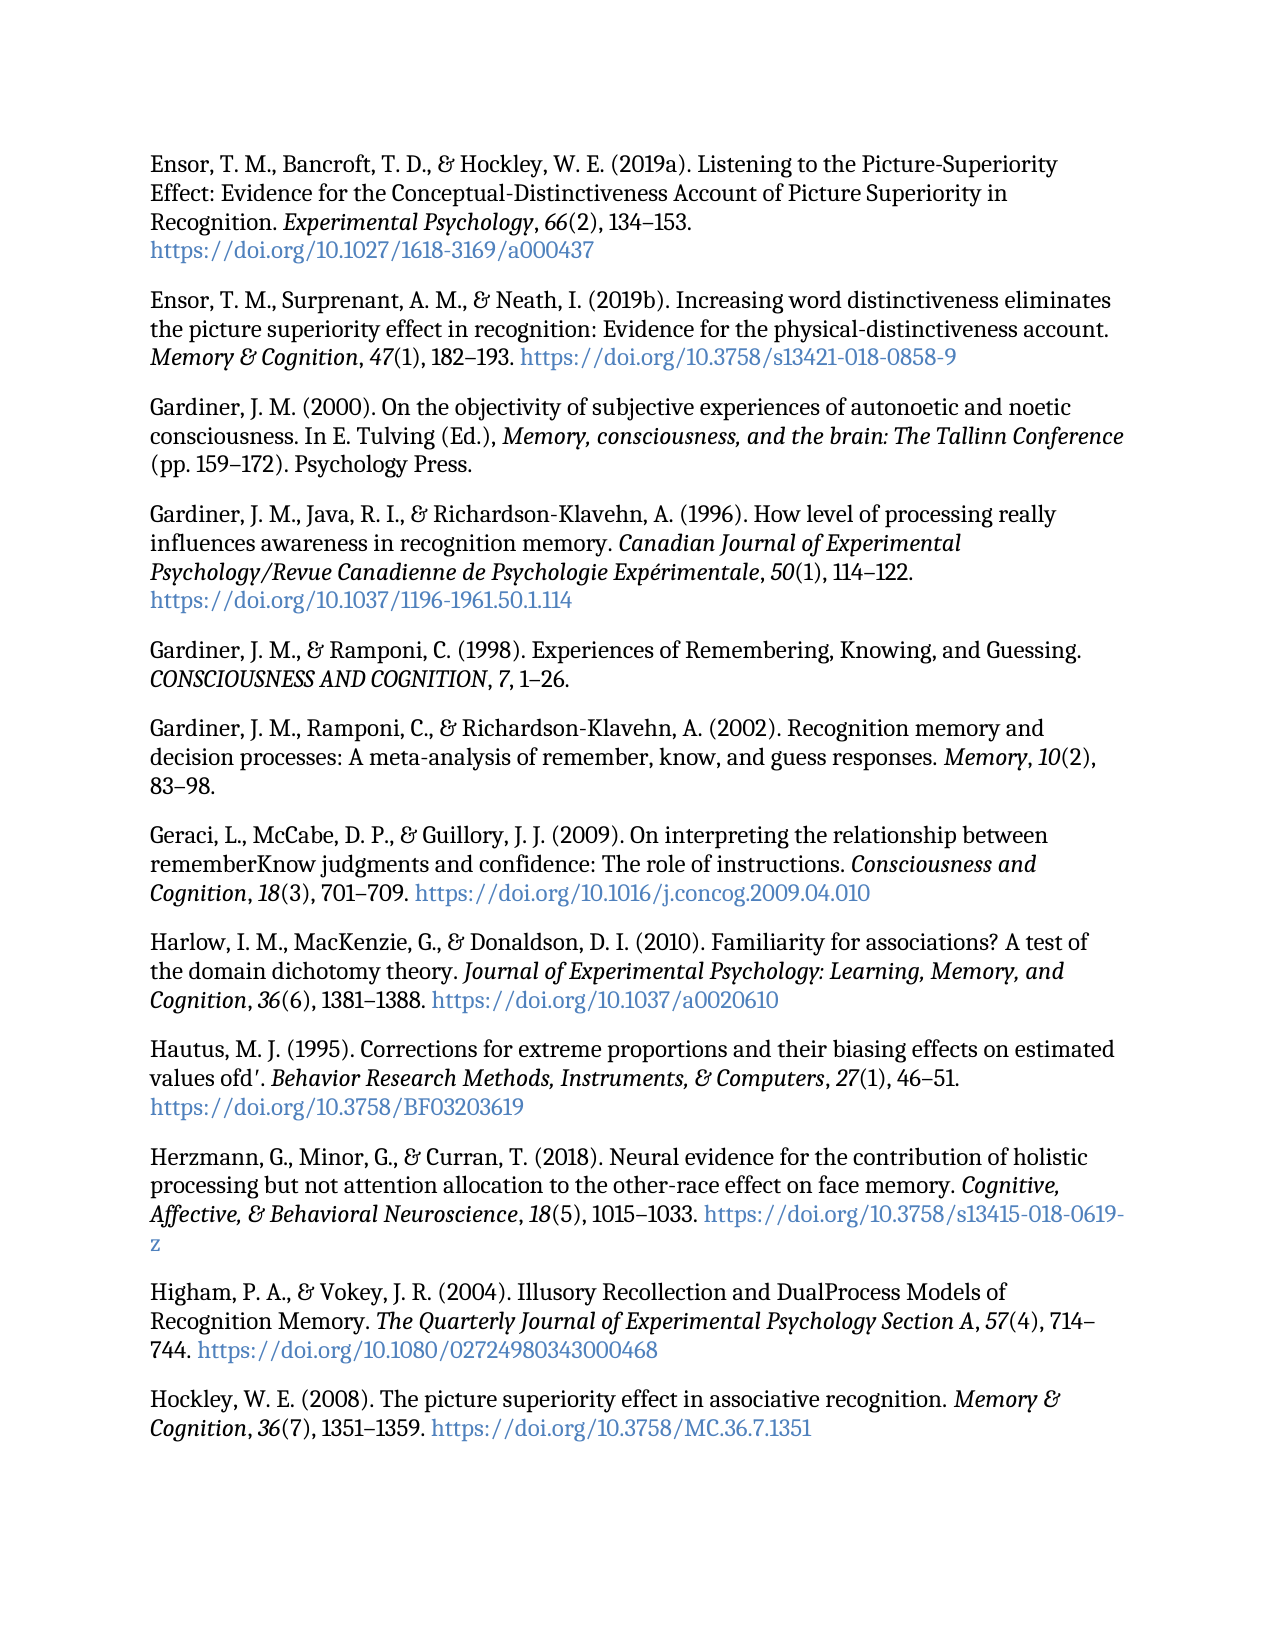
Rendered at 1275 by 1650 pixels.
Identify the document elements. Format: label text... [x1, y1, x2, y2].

text Geraci, L., McCabe, D. P., & Guillory, J. J. (2009). On interpreting the relationship between rememberKnow judgments and confidence: The role of instructions. Consciousness and Cognition, 18(3), 701–709. https://doi.org/10.1016/j.concog.2009.04.010 [150, 821, 1125, 907]
text Hautus, M. J. (1995). Corrections for extreme proportions and their biasing effects on estimated values ofd. Behavior Research Methods, Instruments, & Computers, 27(1), 46–51. https://doi.org/10.3758/BF03203619 [150, 1035, 1125, 1122]
text Herzmann, G., Minor, G., & Curran, T. (2018). Neural evidence for the contribution of holistic processing but not attention allocation to the other-race effect on face memory. Cognitive, Affective, & Behavioral Neuroscience, 18(5), 1015–1033. https://doi.org/10.3758/s13415-018-0619-z [150, 1142, 1125, 1257]
text Gardiner, J. M., Java, R. I., & Richardson-Klavehn, A. (1996). How level of processing really influences awareness in recognition memory. Canadian Journal of Experimental Psychology/Revue Canadienne de Psychologie Expérimentale, 50(1), 114–122. https://doi.org/10.1037/1196-1961.50.1.114 [150, 500, 1125, 615]
text Gardiner, J. M., & Ramponi, C. (1998). Experiences of Remembering, Knowing, and Guessing. CONSCIOUSNESS AND COGNITION, 7, 1–26. [150, 636, 1125, 693]
text Gardiner, J. M. (2000). On the objectivity of subjective experiences of autonoetic and noetic consciousness. In E. Tulving (Ed.), Memory, consciousness, and the brain: The Tallinn Conference (pp. 159–172). Psychology Press. [150, 393, 1125, 479]
text Harlow, I. M., MacKenzie, G., & Donaldson, D. I. (2010). Familiarity for associations? A test of the domain dichotomy theory. Journal of Experimental Psychology: Learning, Memory, and Cognition, 36(6), 1381–1388. https://doi.org/10.1037/a0020610 [150, 928, 1125, 1014]
text Ensor, T. M., Bancroft, T. D., & Hockley, W. E. (2019a). Listening to the Picture-Superiority Effect: Evidence for the Conceptual-Distinctiveness Account of Picture Superiority in Recognition. Experimental Psychology, 66(2), 134–153. https://doi.org/10.1027/1618-3169/a000437 [150, 150, 1125, 265]
text Gardiner, J. M., Ramponi, C., & Richardson-Klavehn, A. (2002). Recognition memory and decision processes: A meta-analysis of remember, know, and guess responses. Memory, 10(2), 83–98. [150, 714, 1125, 800]
text Ensor, T. M., Surprenant, A. M., & Neath, I. (2019b). Increasing word distinctiveness eliminates the picture superiority effect in recognition: Evidence for the physical-distinctiveness account. Memory & Cognition, 47(1), 182–193. https://doi.org/10.3758/s13421-018-0858-9 [150, 286, 1125, 372]
text Hockley, W. E. (2008). The picture superiority effect in associative recognition. Memory & Cognition, 36(7), 1351–1359. https://doi.org/10.3758/MC.36.7.1351 [150, 1385, 1125, 1443]
text Higham, P. A., & Vokey, J. R. (2004). Illusory Recollection and DualProcess Models of Recognition Memory. The Quarterly Journal of Experimental Psychology Section A, 57(4), 714–744. https://doi.org/10.1080/02724980343000468 [150, 1278, 1125, 1364]
